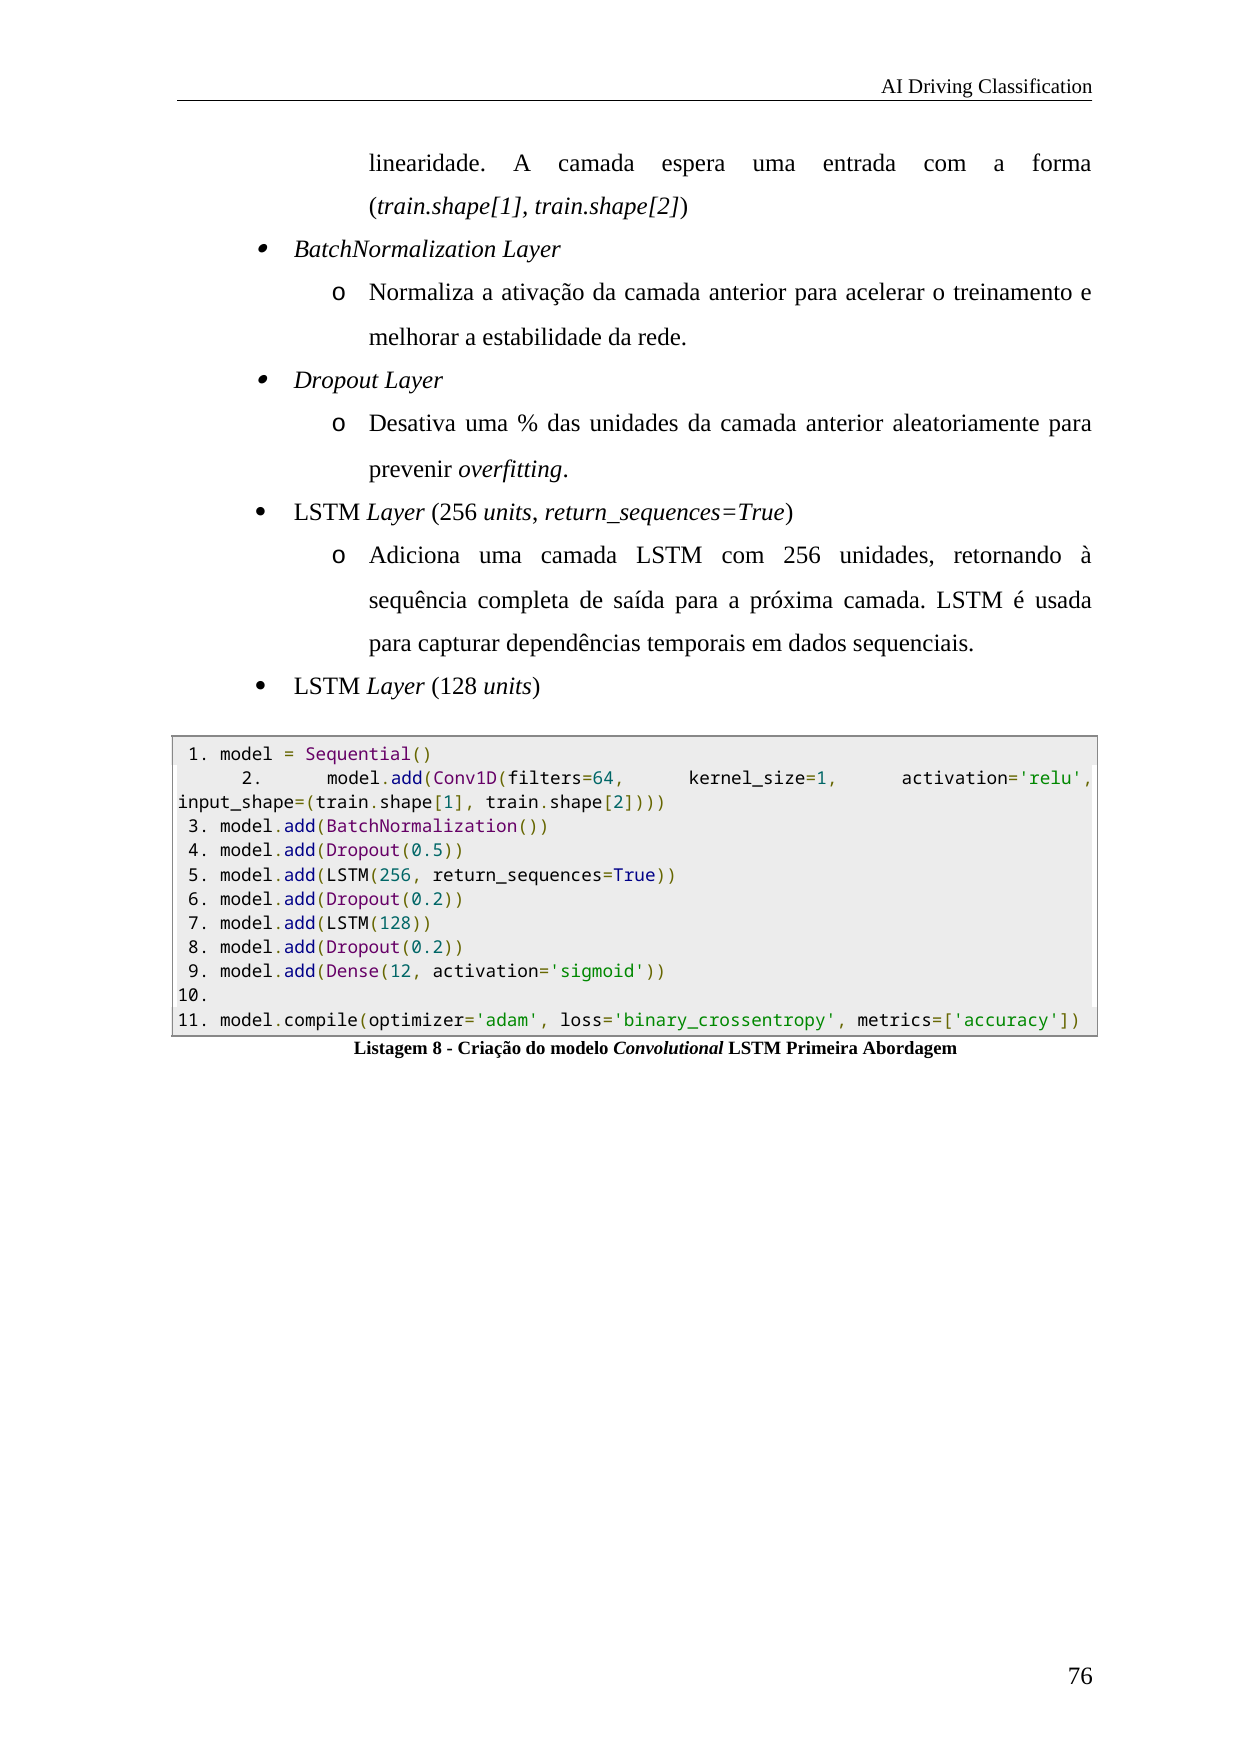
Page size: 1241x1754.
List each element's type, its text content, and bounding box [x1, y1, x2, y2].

text 6. model.add(Dropout(0.2)) [177, 886, 1092, 910]
text 9. model.add(Dense(12, activation='sigmoid')) [177, 959, 1092, 983]
text 2. model.add(Conv1D(filters=64, kernel_size=1, activation='relu', input_shape=(train.shape[1], train.shape[2]))) [177, 765, 1092, 814]
list Dropout Layer [256, 365, 1092, 394]
text 5. model.add(LSTM(256, return_sequences=True)) [177, 862, 1092, 886]
list LSTM Layer (256 units, return_sequences=True) [256, 497, 1092, 526]
text 7. model.add(LSTM(128)) [177, 910, 1092, 934]
list LSTM Layer (128 units) [256, 671, 1092, 700]
text 1. model = Sequential() [173, 737, 1097, 765]
list BatchNormalization Layer [256, 234, 1092, 263]
text Listagem 8 - Criação do modelo Convolutional LSTM Primeira Abordagem [177, 1037, 1092, 1058]
list Adiciona uma camada LSTM com 256 unidades, retornando à sequência completa de saída para a próxima camada. LSTM é usada para capturar dependências temporais em dados sequenciais. [331, 540, 1092, 657]
list Desativa uma % das unidades da camada anterior aleatoriamente para prevenir overfitting. [331, 408, 1092, 482]
text 3. model.add(BatchNormalization()) [177, 814, 1092, 838]
text 10. [177, 983, 1092, 1001]
text 8. model.add(Dropout(0.2)) [177, 934, 1092, 959]
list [331, 148, 1092, 219]
text 11. model.compile(optimizer='adam', loss='binary_crossentropy', metrics=['accuracy']) [173, 1001, 1097, 1035]
text 4. model.add(Dropout(0.5)) [177, 838, 1092, 862]
list Normaliza a ativação da camada anterior para acelerar o treinamento e melhorar a estabilidade da rede. [331, 277, 1092, 351]
